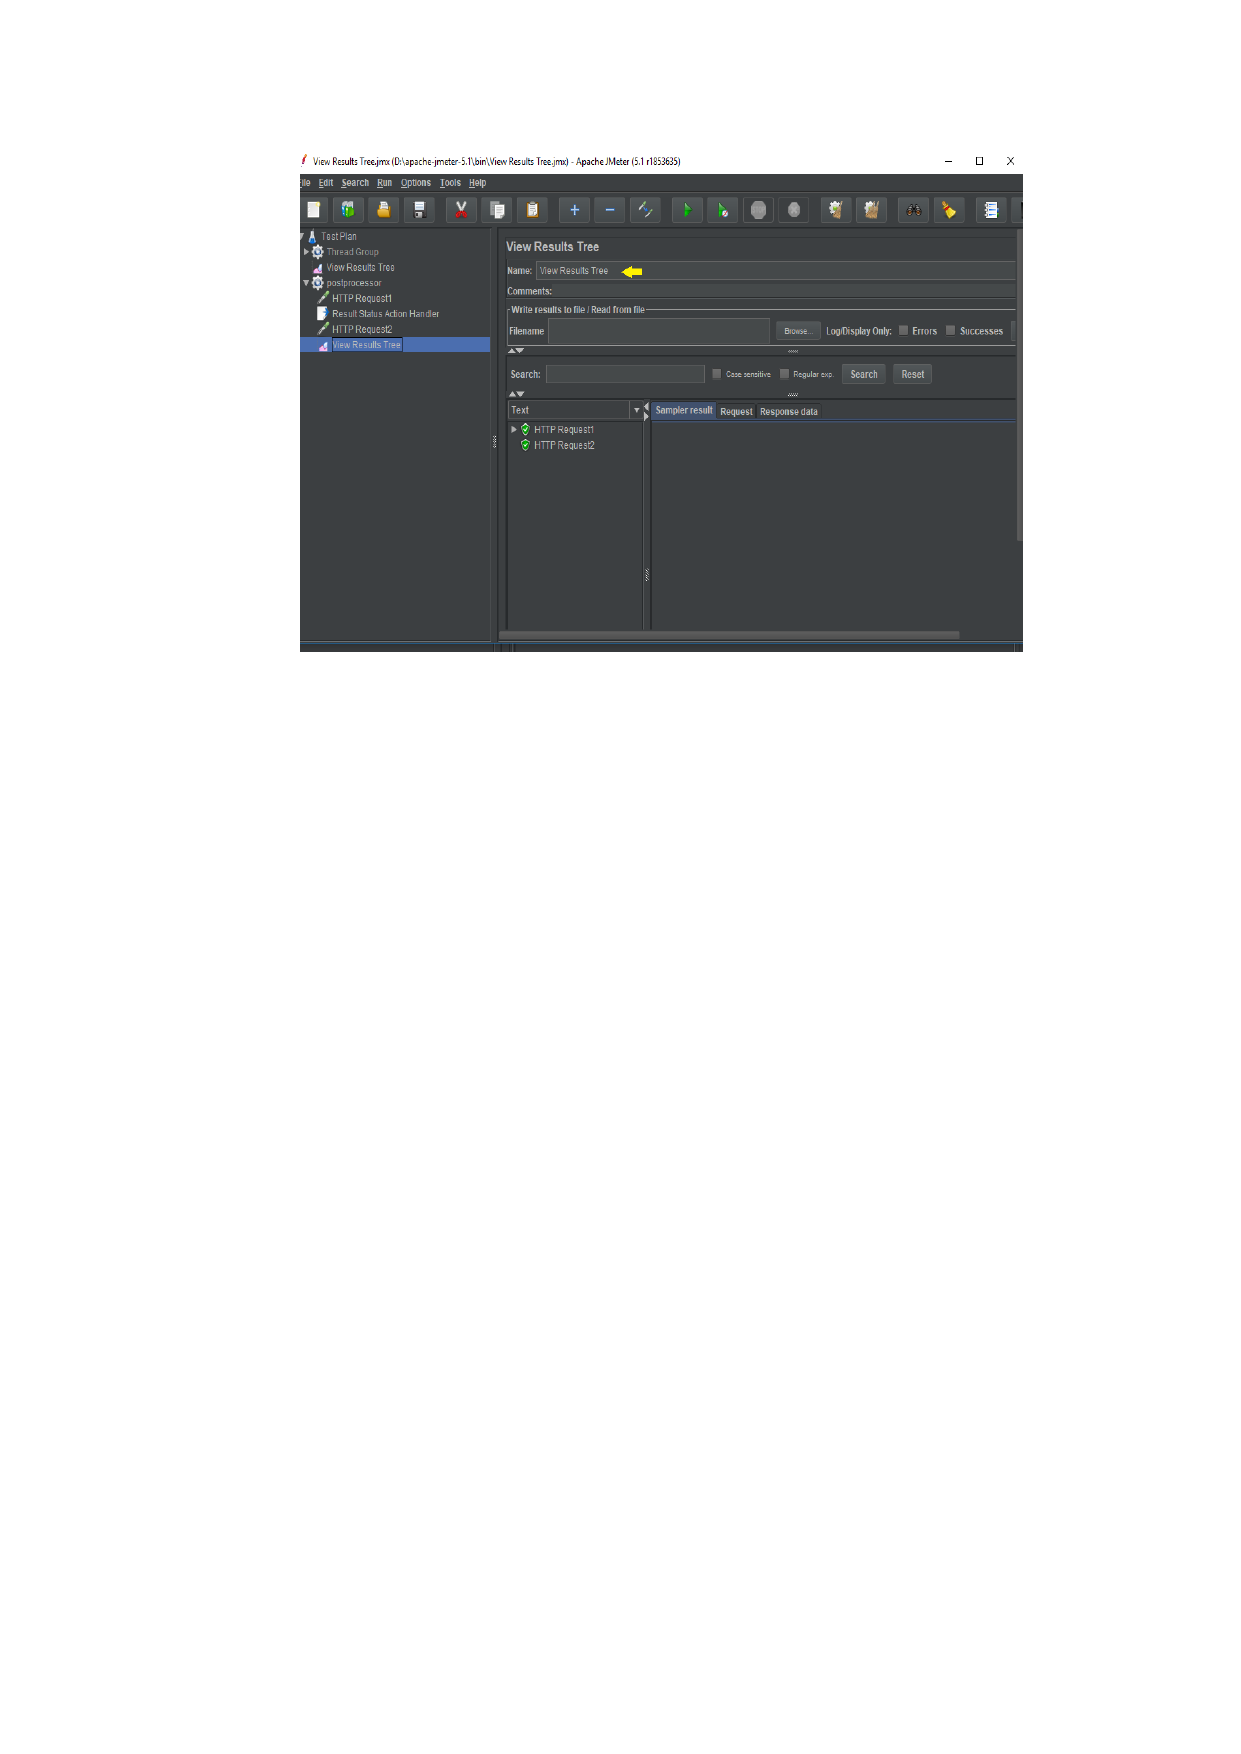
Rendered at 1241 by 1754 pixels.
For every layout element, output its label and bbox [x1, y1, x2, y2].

picture [300, 150, 1023, 652]
